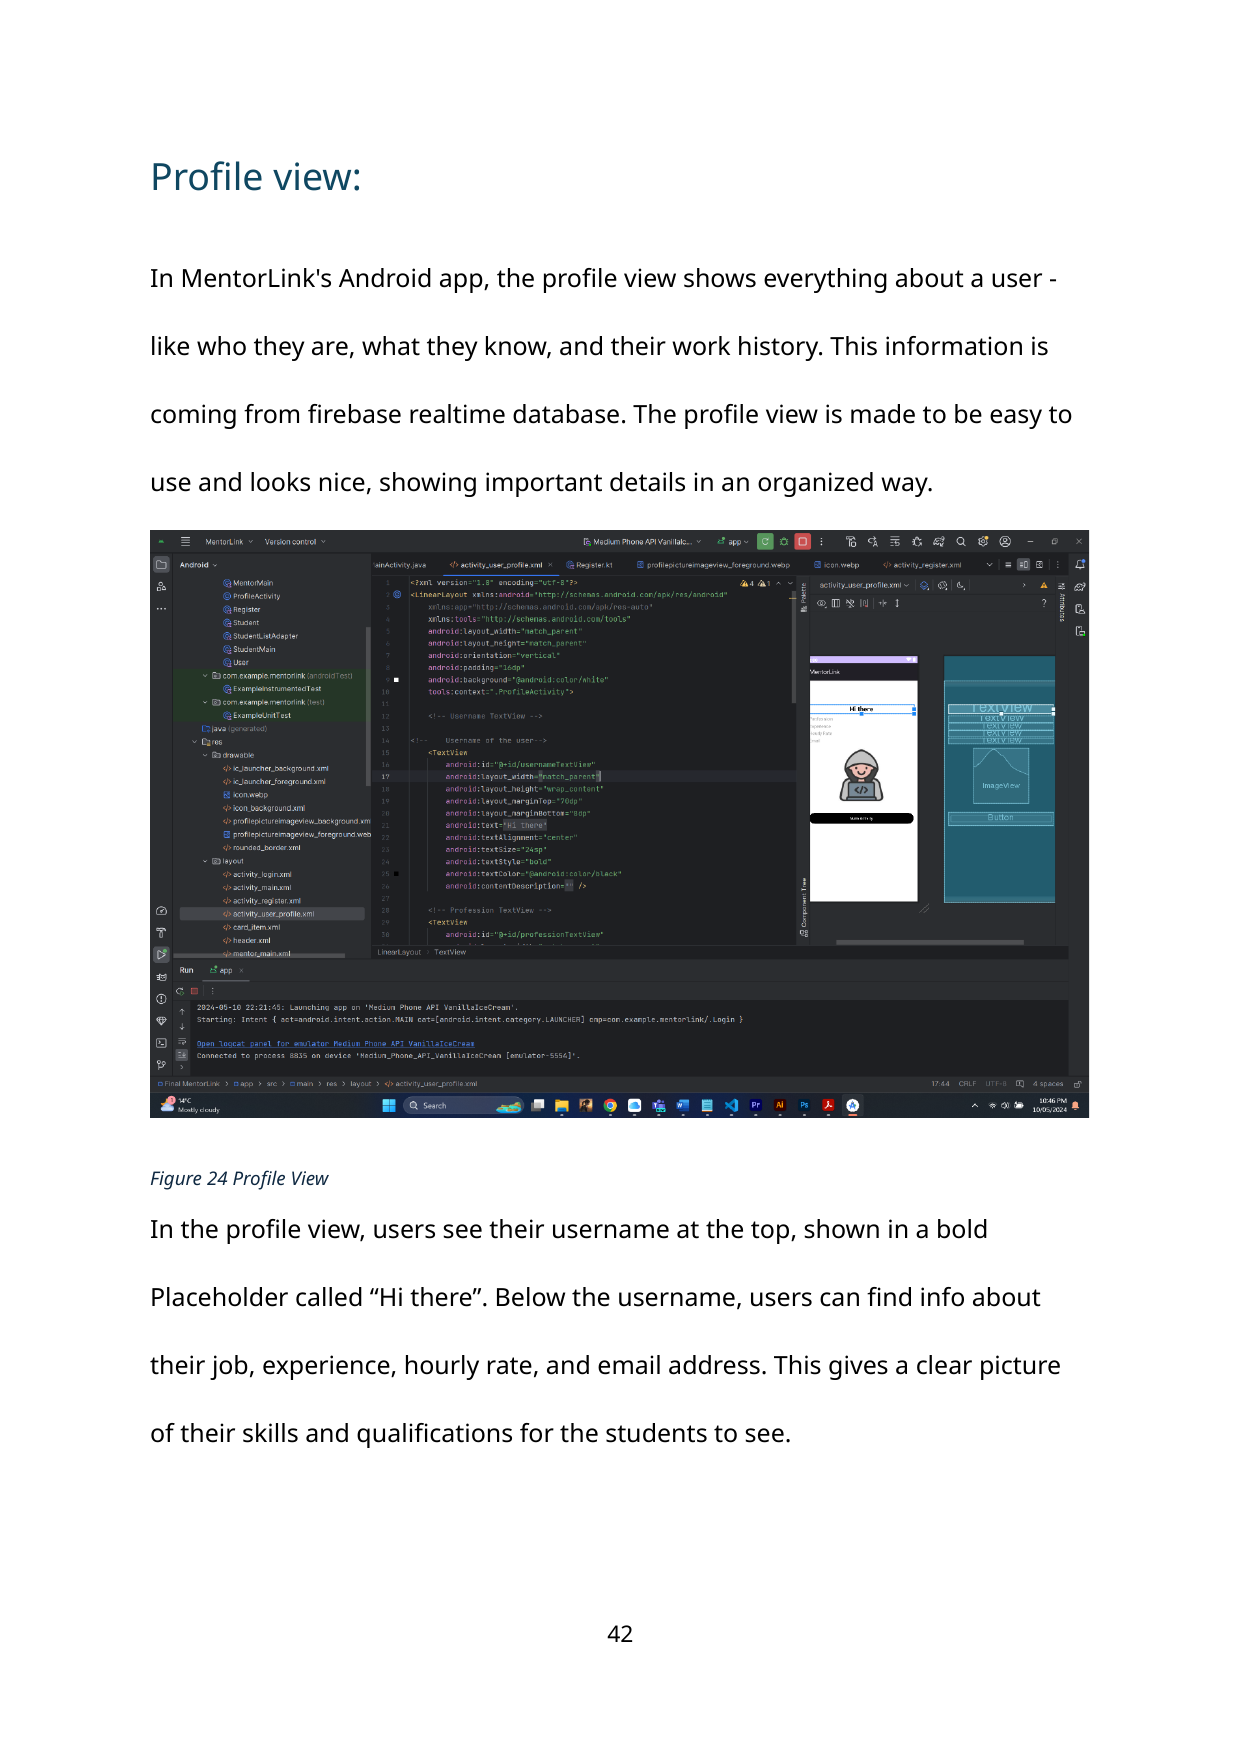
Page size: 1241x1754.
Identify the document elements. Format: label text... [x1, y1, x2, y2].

text In the profile view, users see their username at the top, shown in a bold Placeholder called “Hi there”. Below the username, users can find info about their job, experience, hourly rate, and email address. This gives a clear picture of their skills and qualifications for the students to see. [150, 1212, 1090, 1450]
text In MentorLink's Android app, the profile view shows everything about a user - like who they are, what they know, and their work history. This information is coming from firebase realtime database. The profile view is made to be easy to use and looks nice, showing important details in an organized way. [150, 260, 1090, 530]
subtitle Profile view: [150, 150, 1090, 201]
text Figure 24 Profile View [150, 1165, 1090, 1191]
picture [150, 530, 1090, 1118]
